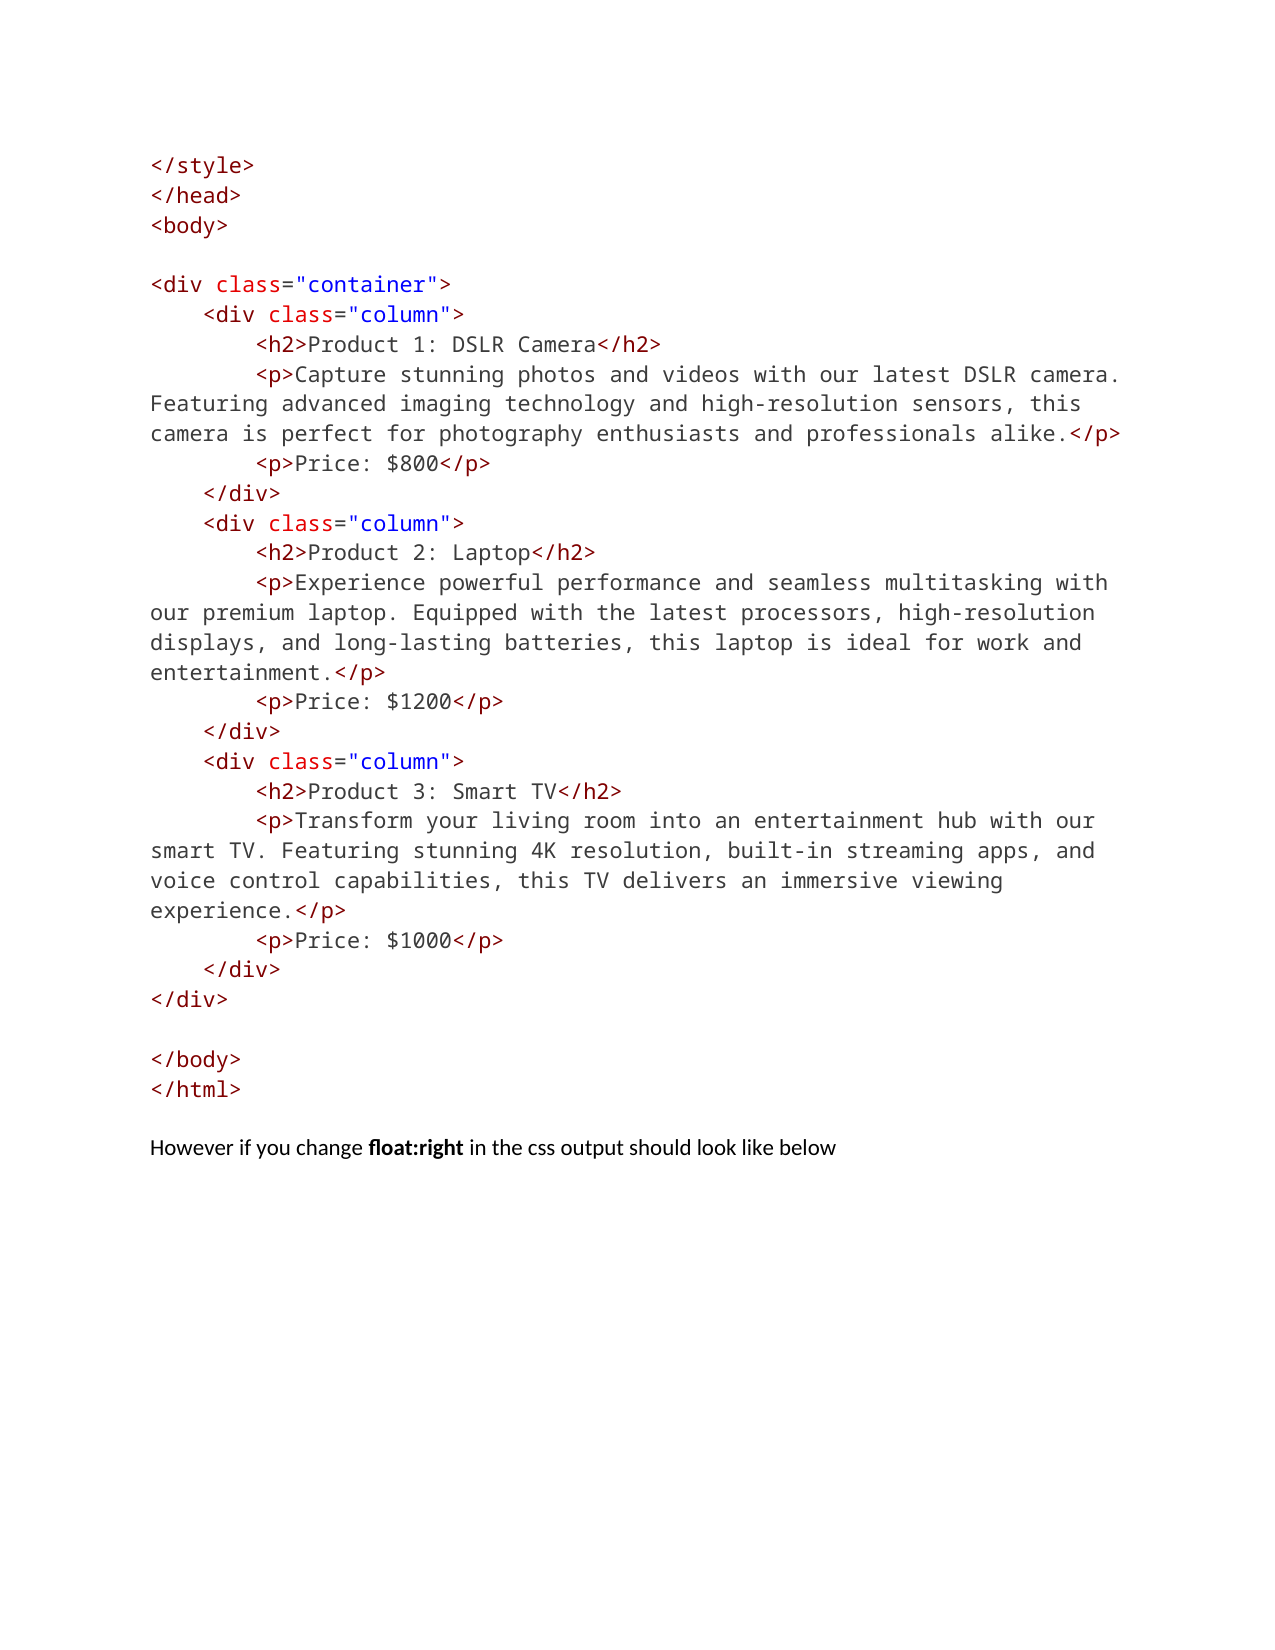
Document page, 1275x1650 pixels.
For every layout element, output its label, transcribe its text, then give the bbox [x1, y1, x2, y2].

text <p>Price: $1000</p> [150, 924, 1125, 954]
text </html> [150, 1073, 1125, 1103]
text <div class="container"> [150, 269, 1125, 299]
text </div> [150, 716, 1125, 746]
text <p>Transform your living room into an entertainment hub with our smart TV. Featuring stunning 4K resolution, built-in streaming apps, and voice control capabilities, this TV delivers an immersive viewing experience.</p> [150, 805, 1125, 924]
text <div class="column"> [150, 299, 1125, 329]
text <h2>Product 3: Smart TV</h2> [150, 776, 1125, 805]
text <div class="column"> [150, 746, 1125, 776]
text <p>Capture stunning photos and videos with our latest DSLR camera. Featuring advanced imaging technology and high-resolution sensors, this camera is perfect for photography enthusiasts and professionals alike.</p> [150, 358, 1125, 448]
text </div> [150, 954, 1125, 984]
text </body> [150, 1044, 1125, 1073]
text However if you change float:right in the css output should look like below [150, 1133, 1125, 1161]
text <p>Experience powerful performance and seamless multitasking with our premium laptop. Equipped with the latest processors, high-resolution displays, and long-lasting batteries, this laptop is ideal for work and entertainment.</p> [150, 567, 1125, 686]
text </style> [150, 150, 1125, 180]
text </head> [150, 180, 1125, 209]
text </div> [150, 478, 1125, 507]
text <h2>Product 2: Laptop</h2> [150, 537, 1125, 567]
text <p>Price: $800</p> [150, 448, 1125, 478]
text </div> [150, 984, 1125, 1014]
text <body> [150, 209, 1125, 239]
text <h2>Product 1: DSLR Camera</h2> [150, 329, 1125, 358]
text <p>Price: $1200</p> [150, 686, 1125, 716]
text <div class="column"> [150, 507, 1125, 537]
